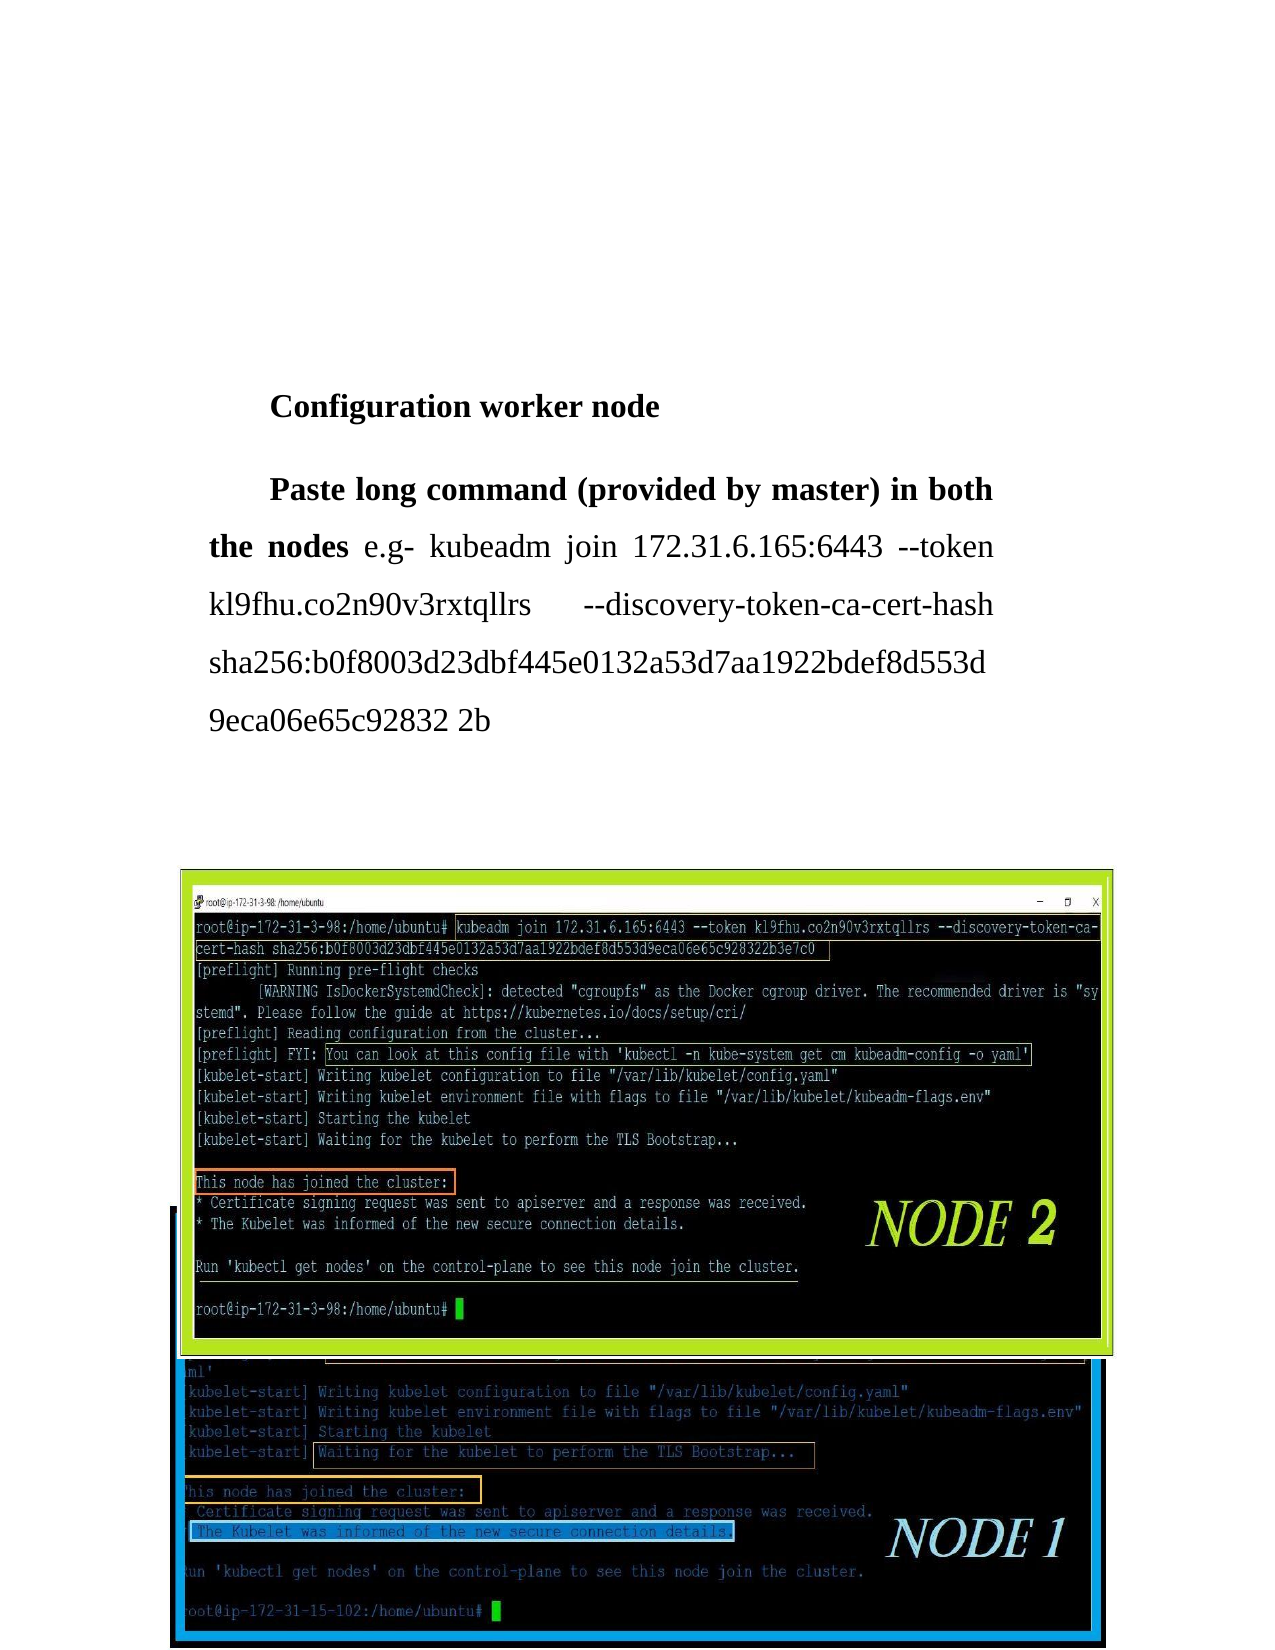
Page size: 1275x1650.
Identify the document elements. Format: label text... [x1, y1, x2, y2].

text Configuration worker node [208, 386, 994, 425]
text Paste long command (provided by master) in both the nodes e.g- kubeadm join 172.31.6.165:6443 --token kl9fhu.co2n90v3rxtqllrs --discovery-token-ca-cert-hash sha256:b0f8003d23dbf445e0132a53d7aa1922bdef8d553d9eca06e65c92832 2b [208, 469, 994, 738]
picture [167, 865, 1117, 1650]
